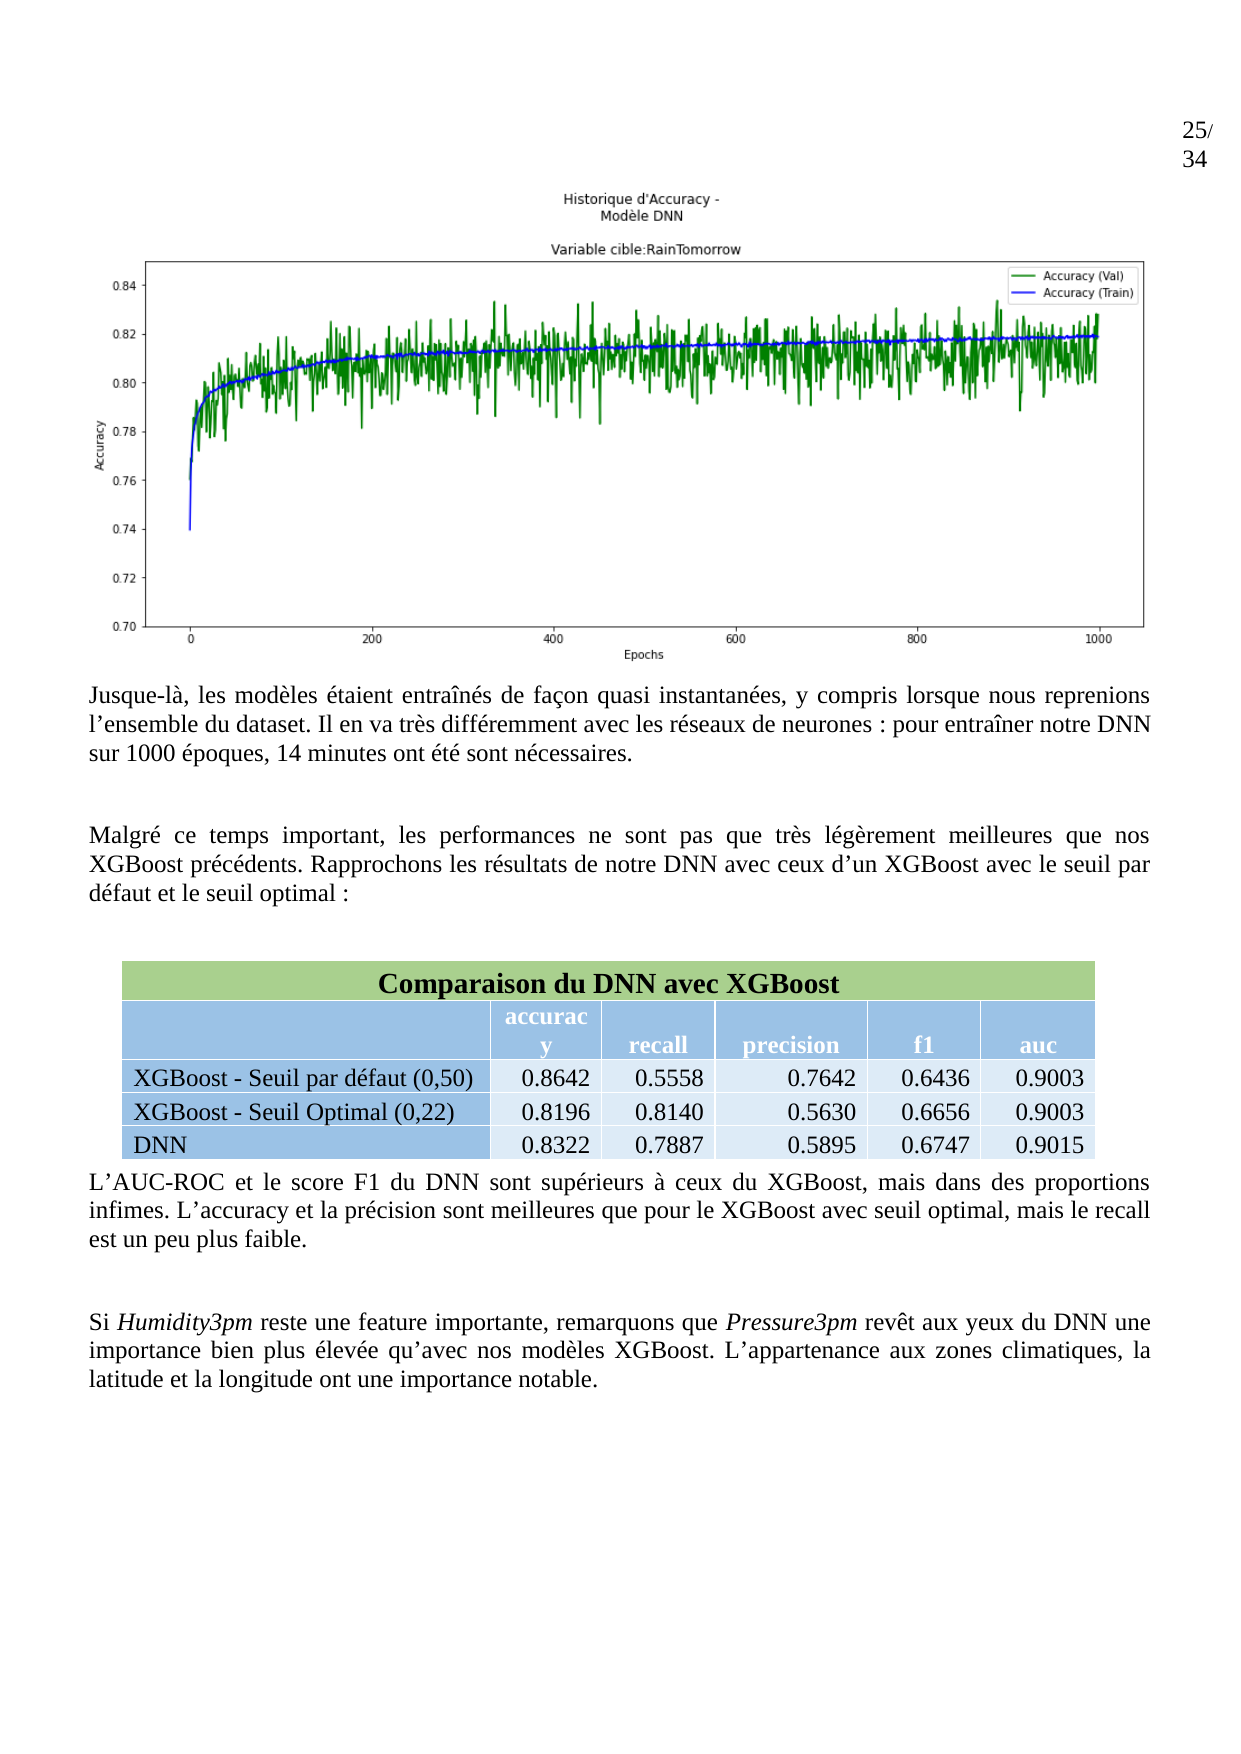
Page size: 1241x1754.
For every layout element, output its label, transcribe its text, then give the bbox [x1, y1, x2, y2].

table_cell 0.7887 [602, 1126, 714, 1159]
table_cell 0.6747 [868, 1126, 980, 1159]
table_cell DNN [122, 1126, 490, 1159]
table_cell 0.5895 [716, 1126, 867, 1159]
table_cell 0.8196 [491, 1093, 601, 1125]
table_cell recall [602, 1001, 714, 1059]
text L’AUC-ROC et le score F1 du DNN sont supérieurs à ceux du XGBoost, mais dans des proportions infimes. L’accuracy et la précision sont meilleures que pour le XGBoost avec seuil optimal, mais le recall est un peu plus faible. [89, 1043, 1152, 1253]
table_cell 0.9003 [981, 1093, 1095, 1125]
table_cell 0.9015 [981, 1126, 1095, 1159]
table_cell 0.5558 [602, 1060, 714, 1092]
text Si Humidity3pm reste une feature importante, remarquons que Pressure3pm revêt aux yeux du DNN une importance bien plus élevée qu’avec nos modèles XGBoost. L’appartenance aux zones climatiques, la latitude et la longitude ont une importance notable. [89, 1307, 1152, 1393]
table_cell 0.6656 [868, 1093, 980, 1125]
table_cell [122, 1001, 490, 1059]
table_cell 0.8642 [491, 1060, 601, 1092]
text Jusque-là, les modèles étaient entraînés de façon quasi instantanées, y compris lorsque nous reprenions l’ensemble du dataset. Il en va très différemment avec les réseaux de neurones : pour entraîner notre DNN sur 1000 époques, 14 minutes ont été sont nécessaires. [89, 681, 1152, 767]
table_header Comparaison du DNN avec XGBoost [122, 961, 1095, 1000]
table_cell 0.5630 [716, 1093, 867, 1125]
table_cell 0.6436 [868, 1060, 980, 1092]
text Malgré ce temps important, les performances ne sont pas que très légèrement meilleures que nos XGBoost précédents. Rapprochons les résultats de notre DNN avec ceux d’un XGBoost avec le seuil par défaut et le seuil optimal : [89, 821, 1152, 907]
table_cell XGBoost - Seuil par défaut (0,50) [122, 1060, 490, 1092]
table_cell f1 [868, 1001, 980, 1059]
picture [88, 185, 1151, 669]
table_cell 0.8322 [491, 1126, 601, 1159]
table_cell precision [716, 1001, 867, 1059]
table_cell 0.9003 [981, 1060, 1095, 1092]
table_cell accuracy [491, 1001, 601, 1059]
table_cell auc [981, 1001, 1095, 1059]
table_cell 0.8140 [602, 1093, 714, 1125]
table_cell XGBoost - Seuil Optimal (0,22) [122, 1093, 490, 1125]
table_cell 0.7642 [716, 1060, 867, 1092]
